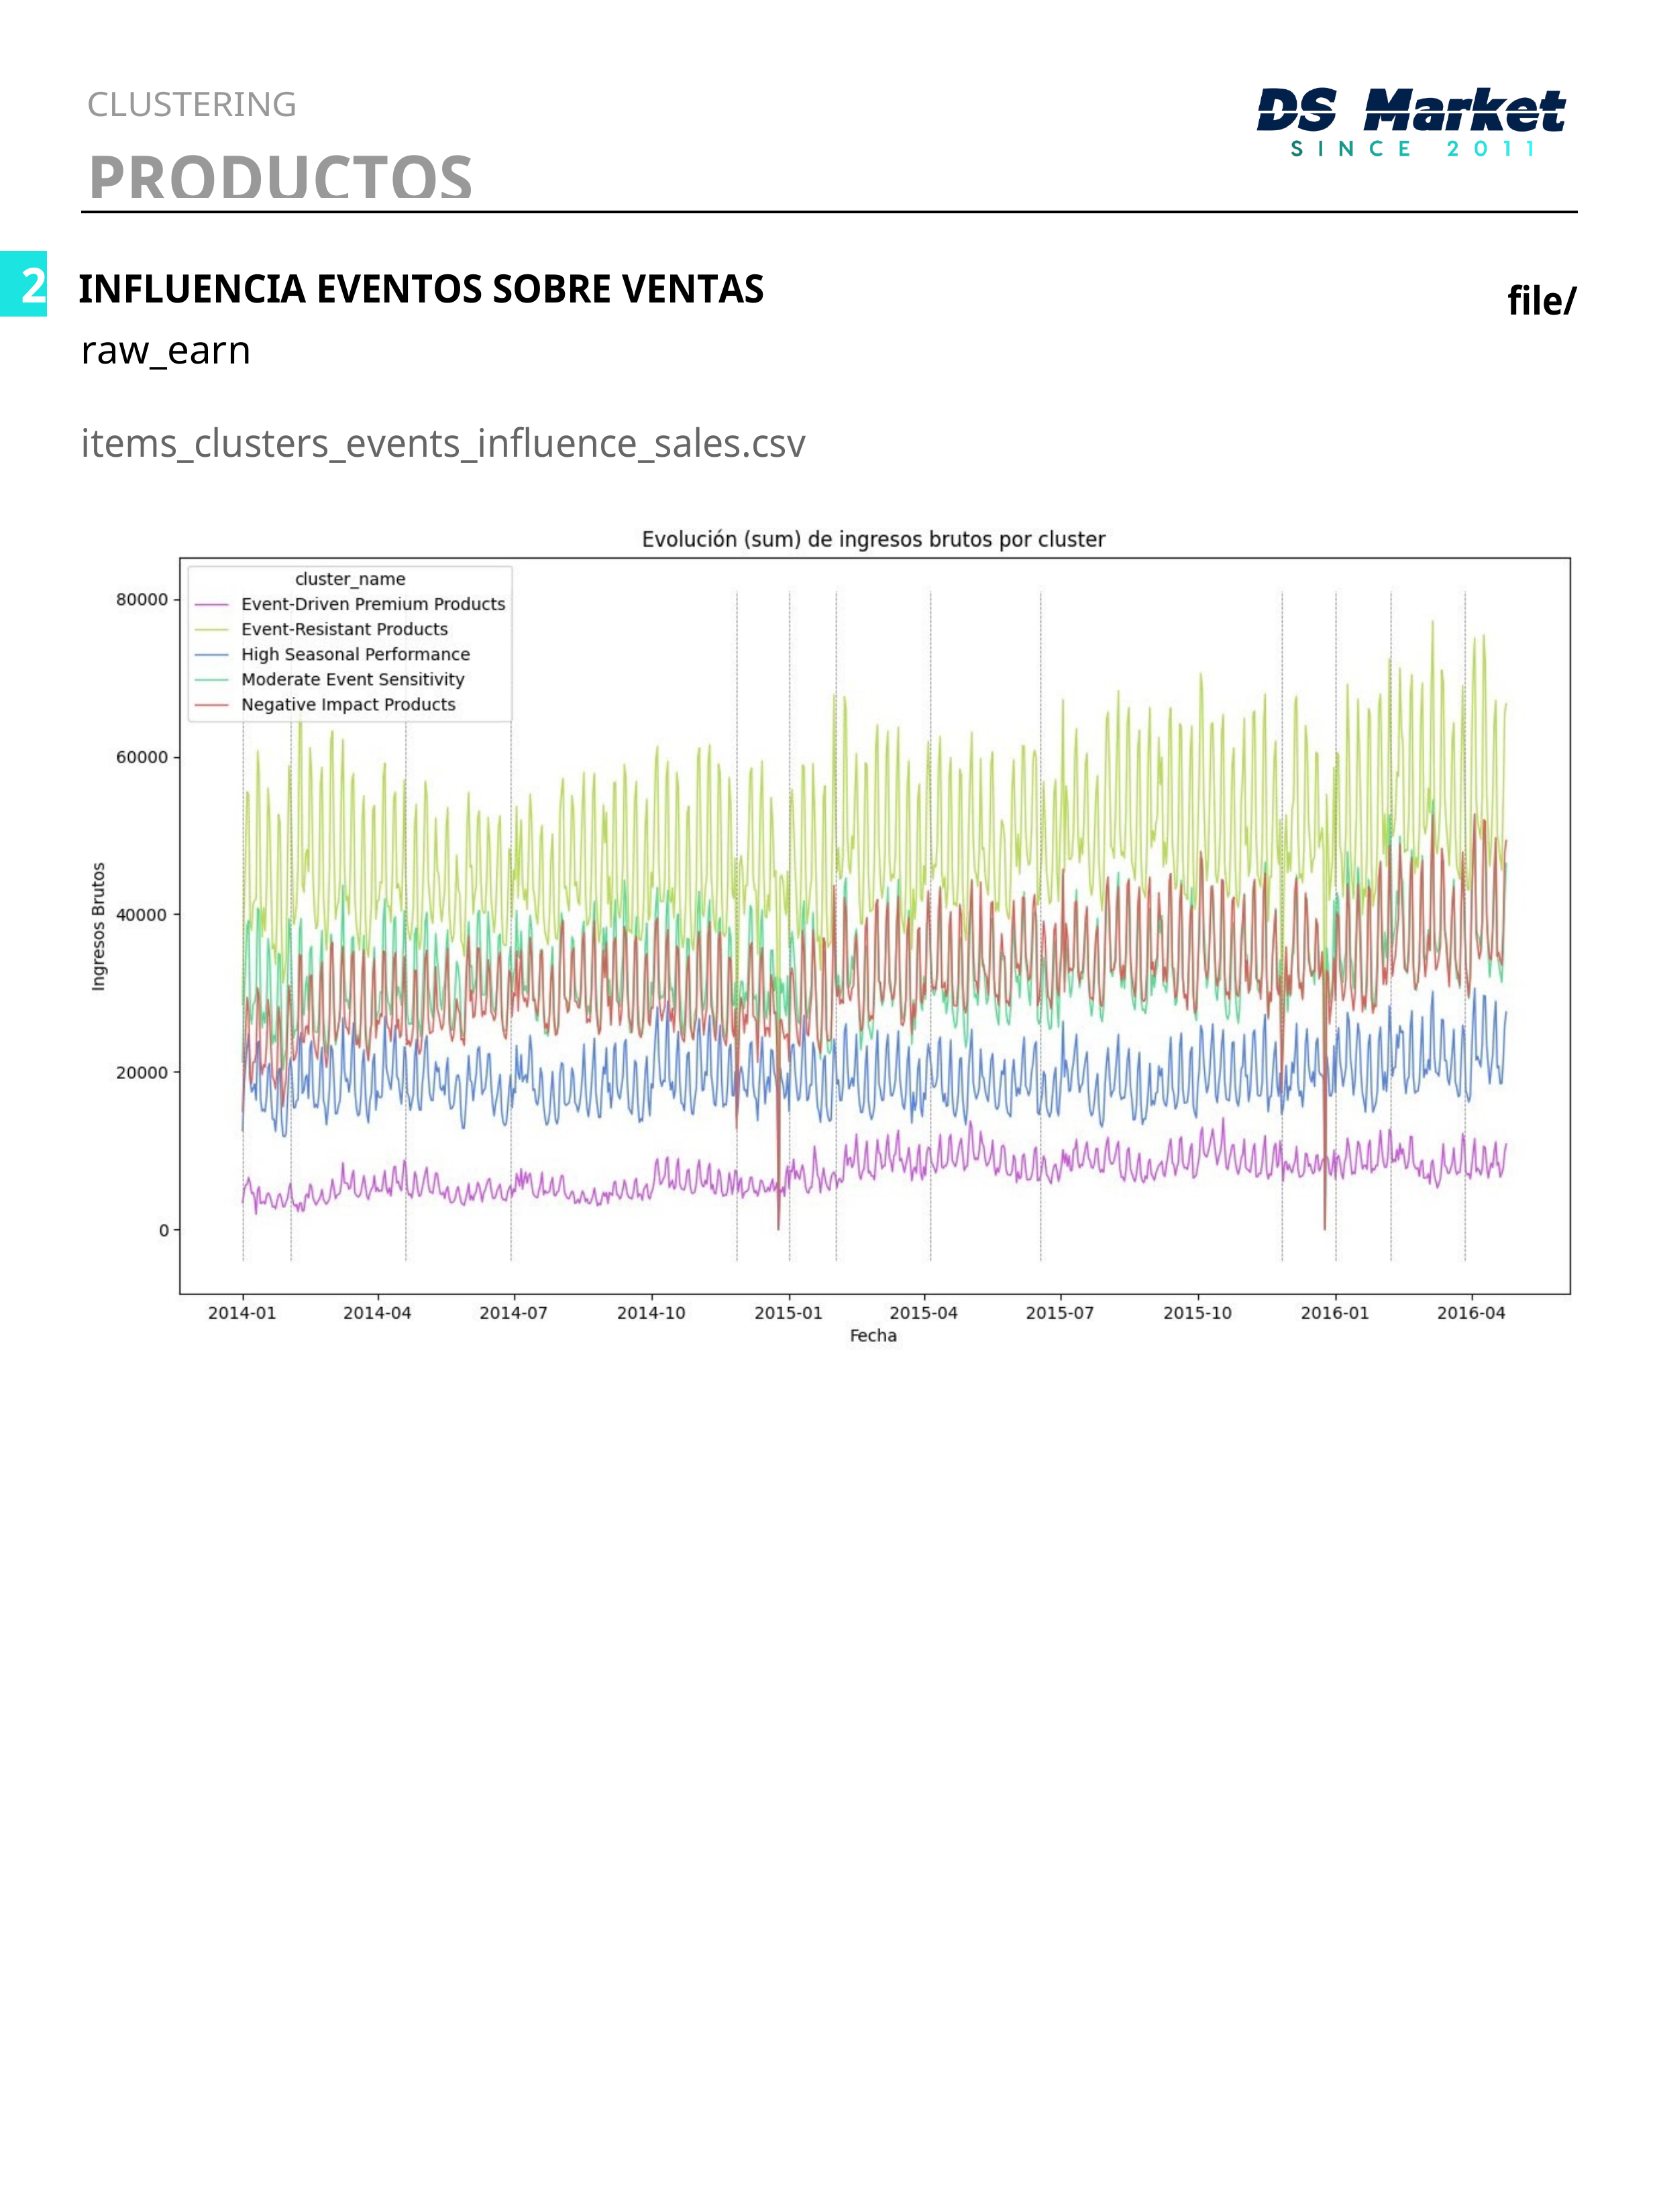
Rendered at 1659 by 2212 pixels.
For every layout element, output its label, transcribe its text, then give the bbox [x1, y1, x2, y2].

picture [1248, 78, 1575, 111]
text raw_earn items_clusters_events_influence_sales.csv [81, 327, 1586, 466]
picture [90, 528, 1572, 1350]
picture [1248, 111, 1575, 165]
text file/ [1507, 273, 1586, 327]
text 2 INFLUENCIA EVENTOS SOBRE VENTAS [47, 258, 790, 314]
